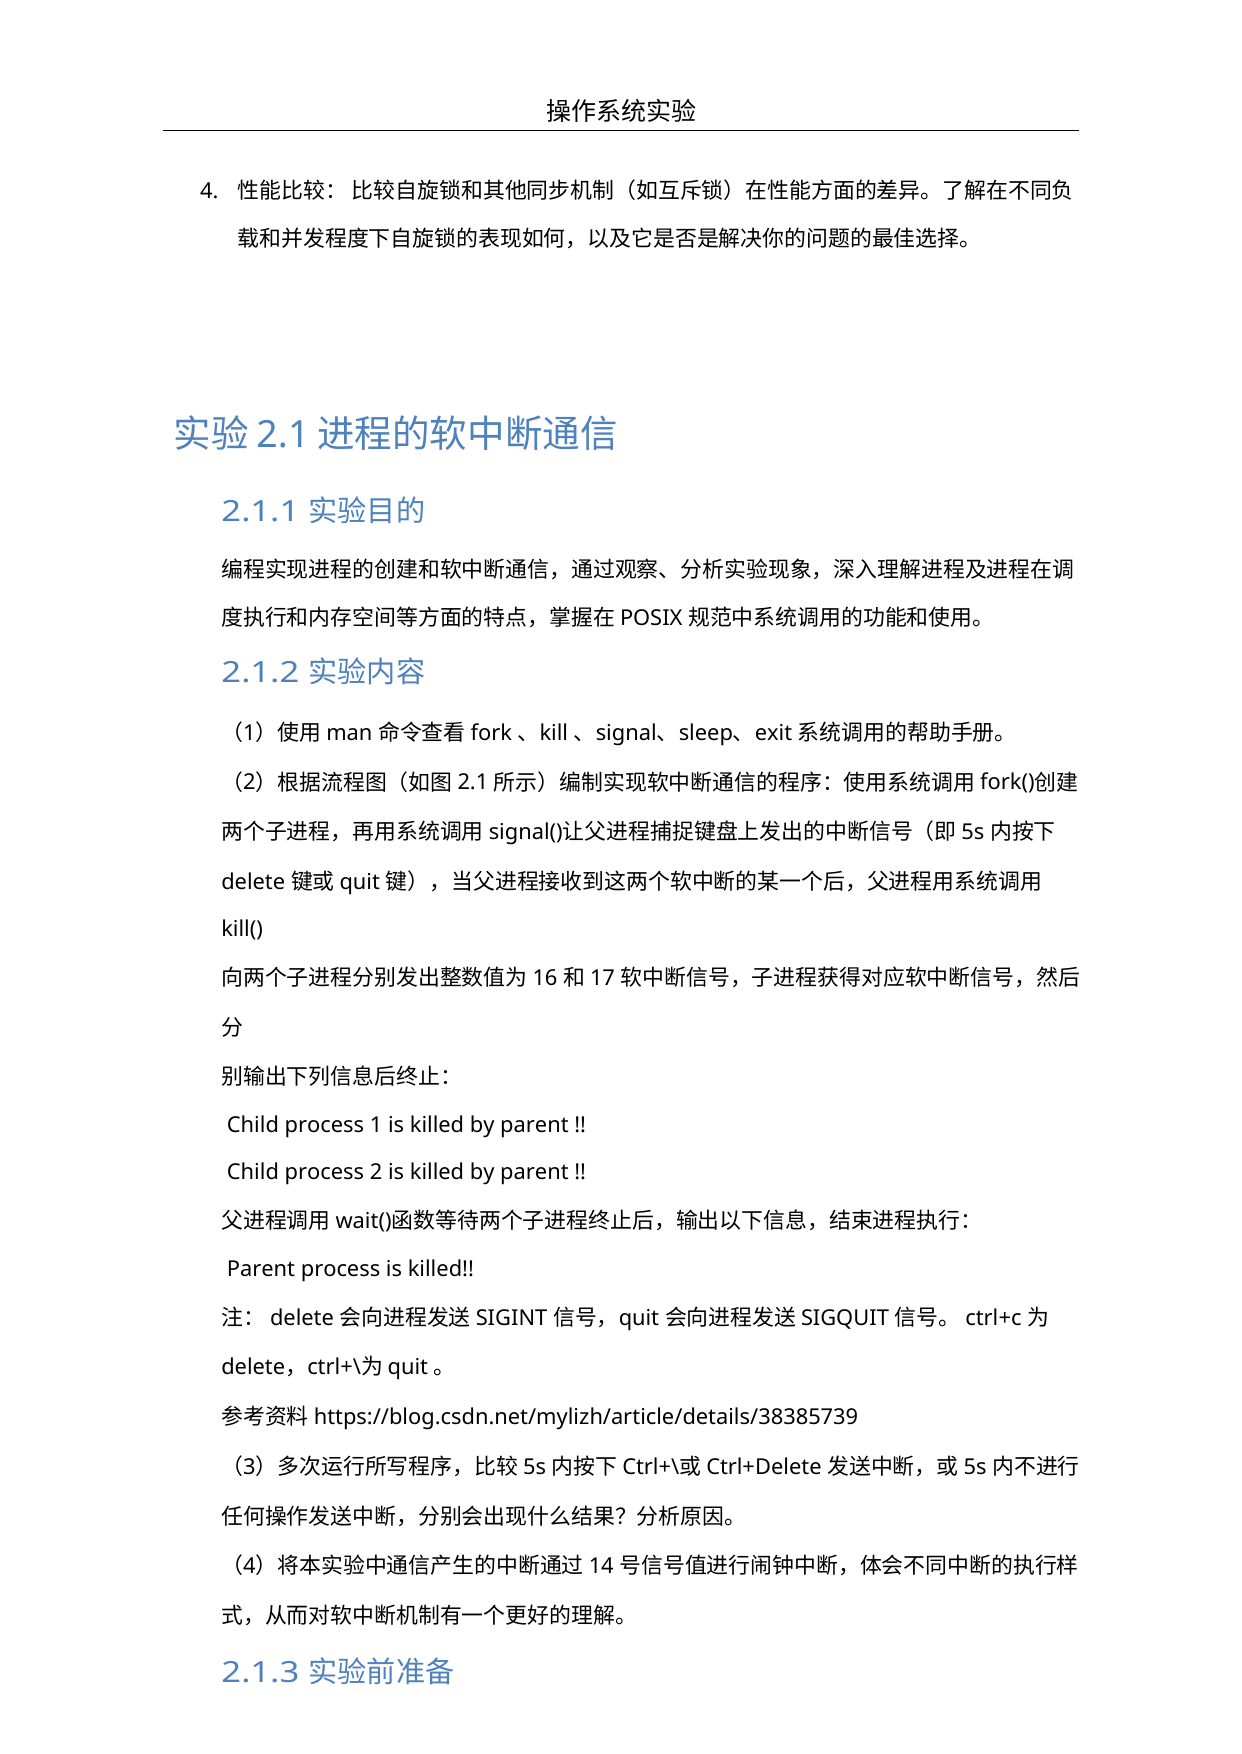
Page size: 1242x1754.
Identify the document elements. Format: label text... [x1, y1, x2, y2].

list 性能比较： 比较自旋锁和其他同步机制（如互斥锁）在性能方面的差异。了解在不同负载和并发程度下自旋锁的表现如何，以及它是否是解决你的问题的最佳选择。 [200, 173, 1081, 252]
text （4）将本实验中通信产生的中断通过 14 号信号值进行闹钟中断，体会不同中断的执行样 [221, 1547, 1081, 1580]
text 式，从而对软中断机制有一个更好的理解。 [221, 1597, 1081, 1630]
text （3）多次运行所写程序，比较 5s 内按下 Ctrl+\或 Ctrl+Delete 发送中断，或 5s 内不进行 [221, 1447, 1081, 1481]
text 编程实现进程的创建和软中断通信，通过观察、分析实验现象，深入理解进程及进程在调度执行和内存空间等方面的特点，掌握在 POSIX 规范中系统调用的功能和使用。 [221, 552, 1081, 631]
text Parent process is killed!! [221, 1251, 1081, 1282]
text （1）使用 man 命令查看 fork 、kill 、signal、sleep、exit 系统调用的帮助手册。 [221, 713, 1081, 746]
text 别输出下列信息后终止： [221, 1058, 1081, 1091]
text 两个子进程，再用系统调用 signal()让父进程捕捉键盘上发出的中断信号（即 5s 内按下 [221, 813, 1081, 846]
text Child process 1 is killed by parent !! [221, 1108, 1081, 1139]
text 2.1.1 实验目的 [221, 486, 1081, 530]
text Child process 2 is killed by parent !! [221, 1154, 1081, 1186]
text delete 键或 quit 键），当父进程接收到这两个软中断的某一个后，父进程用系统调用 kill() [221, 862, 1081, 943]
text （2）根据流程图（如图 2.1 所示）编制实现软中断通信的程序：使用系统调用 fork()创建 [221, 763, 1081, 796]
text 任何操作发送中断，分别会出现什么结果？分析原因。 [221, 1497, 1081, 1530]
text 实验2.1进程的软中断通信 [173, 402, 1069, 458]
text 父进程调用 wait()函数等待两个子进程终止后，输出以下信息，结束进程执行： [221, 1201, 1081, 1234]
text 参考资料 https://blog.csdn.net/mylizh/article/details/38385739 [221, 1398, 1081, 1431]
text 向两个子进程分别发出整数值为 16 和 17 软中断信号，子进程获得对应软中断信号，然后分 [221, 958, 1081, 1041]
text delete，ctrl+\为 quit 。 [221, 1348, 1081, 1381]
text 注： delete 会向进程发送 SIGINT 信号，quit 会向进程发送 SIGQUIT 信号。 ctrl+c 为 [221, 1298, 1081, 1331]
text 2.1.2 实验内容 [221, 647, 1081, 691]
text 2.1.3 实验前准备 [221, 1647, 1081, 1691]
